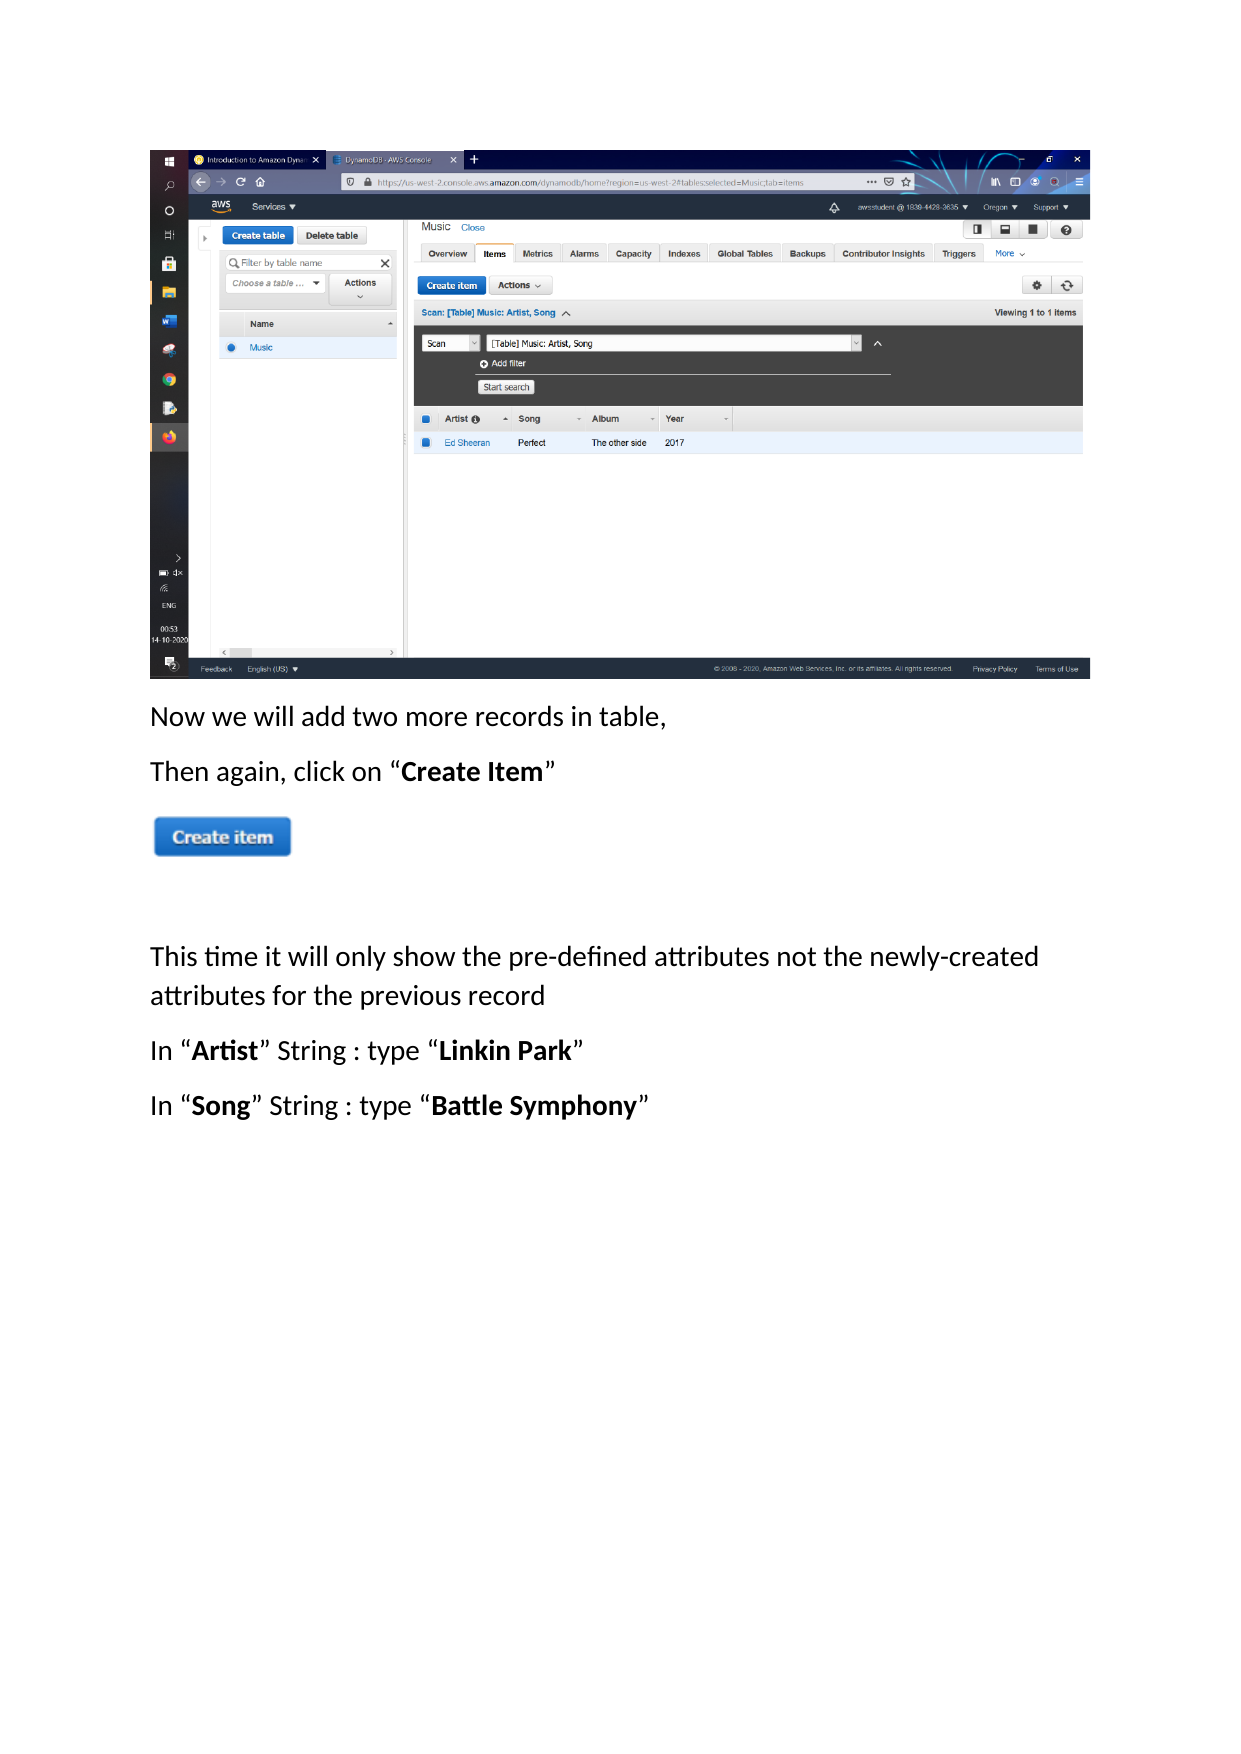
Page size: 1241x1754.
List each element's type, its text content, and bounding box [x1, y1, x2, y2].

text In “Song” String : type “Battle Symphony” [150, 1087, 1090, 1122]
text In “Artist” String : type “Linkin Park” [150, 1032, 1090, 1067]
text This time it will only show the pre-defined attributes not the newly-created attributes for the previous record [150, 938, 1090, 1012]
text Then again, click on “Create Item” [150, 753, 1090, 788]
text Now we will add two more records in table, [150, 698, 1090, 733]
picture [150, 807, 294, 865]
picture [150, 150, 1091, 679]
